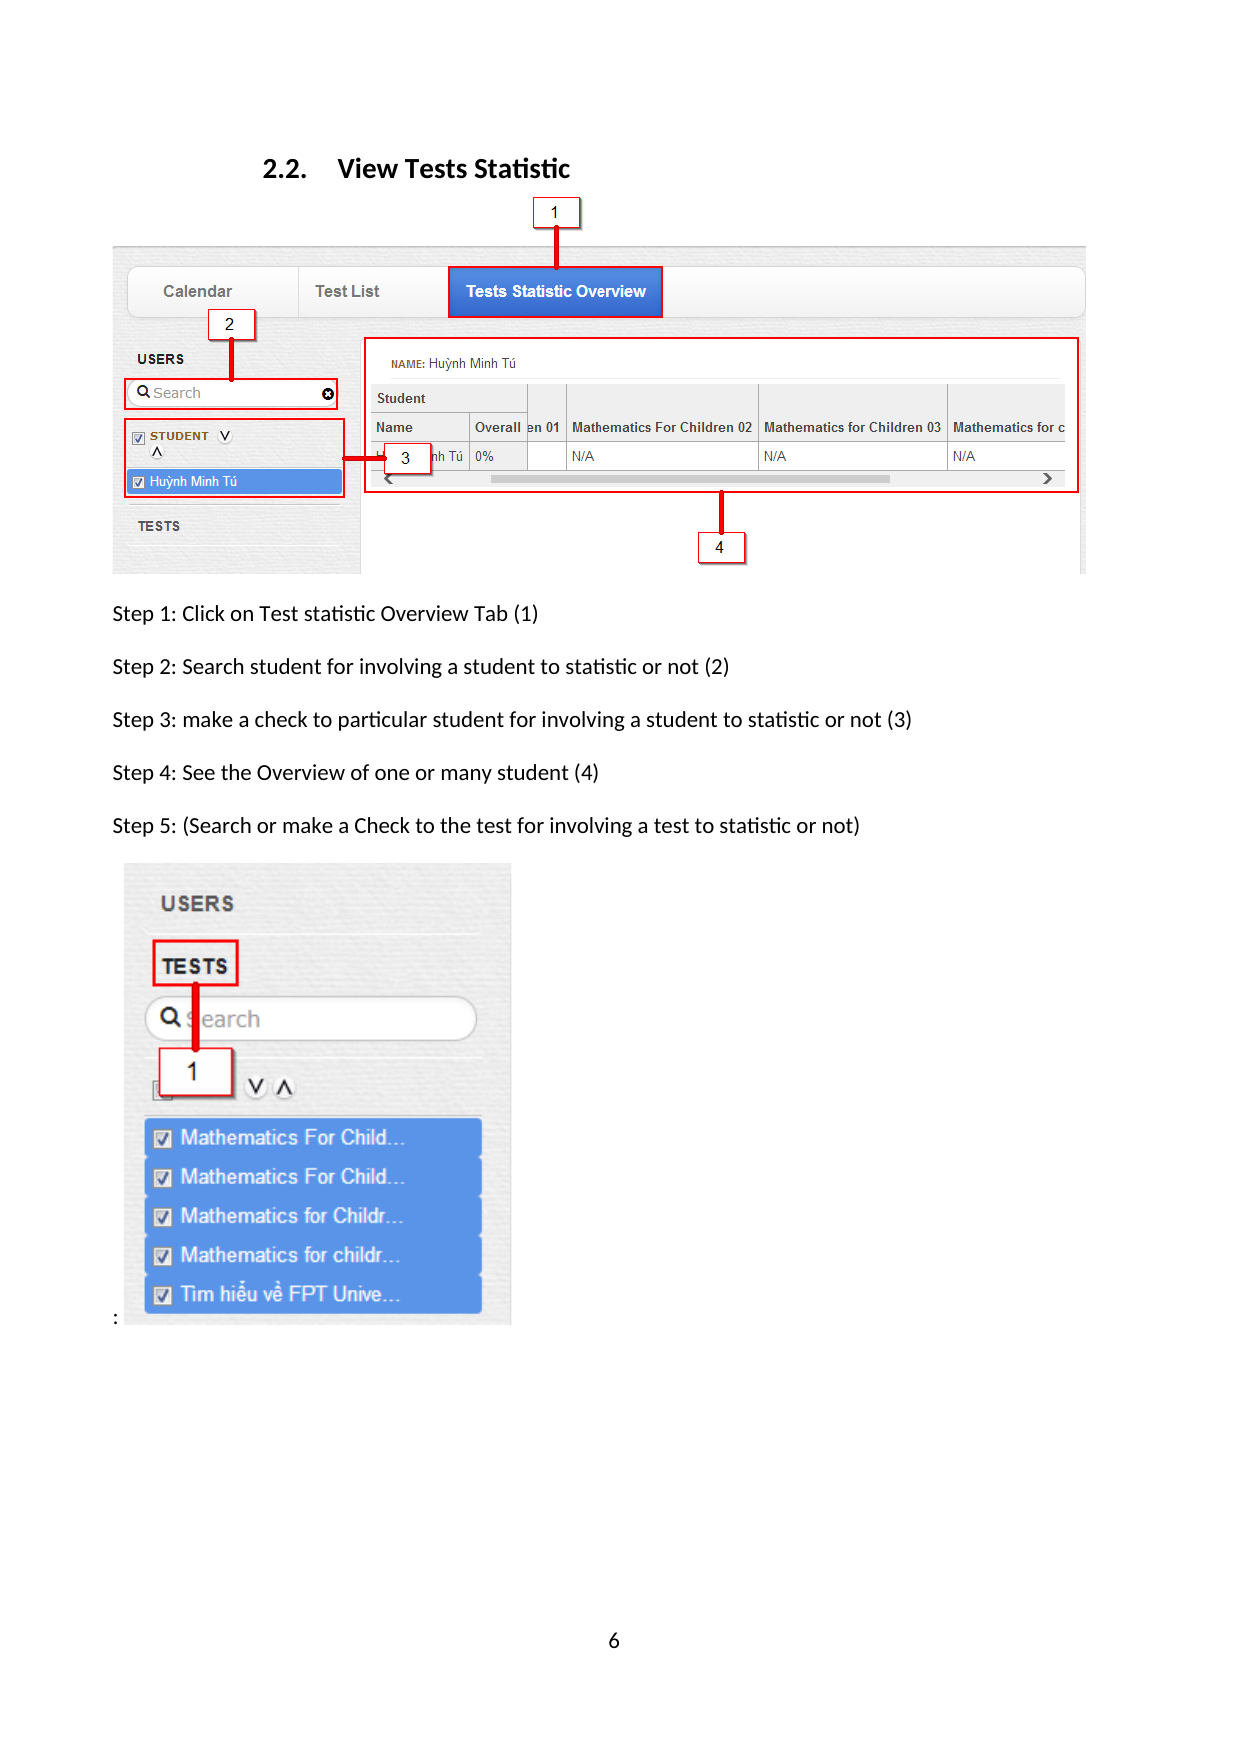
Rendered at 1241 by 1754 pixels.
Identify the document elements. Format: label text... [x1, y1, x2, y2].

subtitle View Tests Statistic [262, 150, 1115, 186]
text Step 4: See the Overview of one or many student (4) [112, 758, 1115, 786]
picture [123, 863, 512, 1325]
text Step 5: (Search or make a Check to the test for involving a test to statistic or not) [112, 811, 1115, 839]
text Step 3: make a check to particular student for involving a student to statistic or not (3) [112, 705, 1115, 733]
text Step 2: Search student for involving a student to statistic or not (2) [112, 652, 1115, 680]
text Step 1: Click on Test statistic Overview Tab (1) [112, 599, 1115, 627]
picture [112, 197, 1088, 574]
